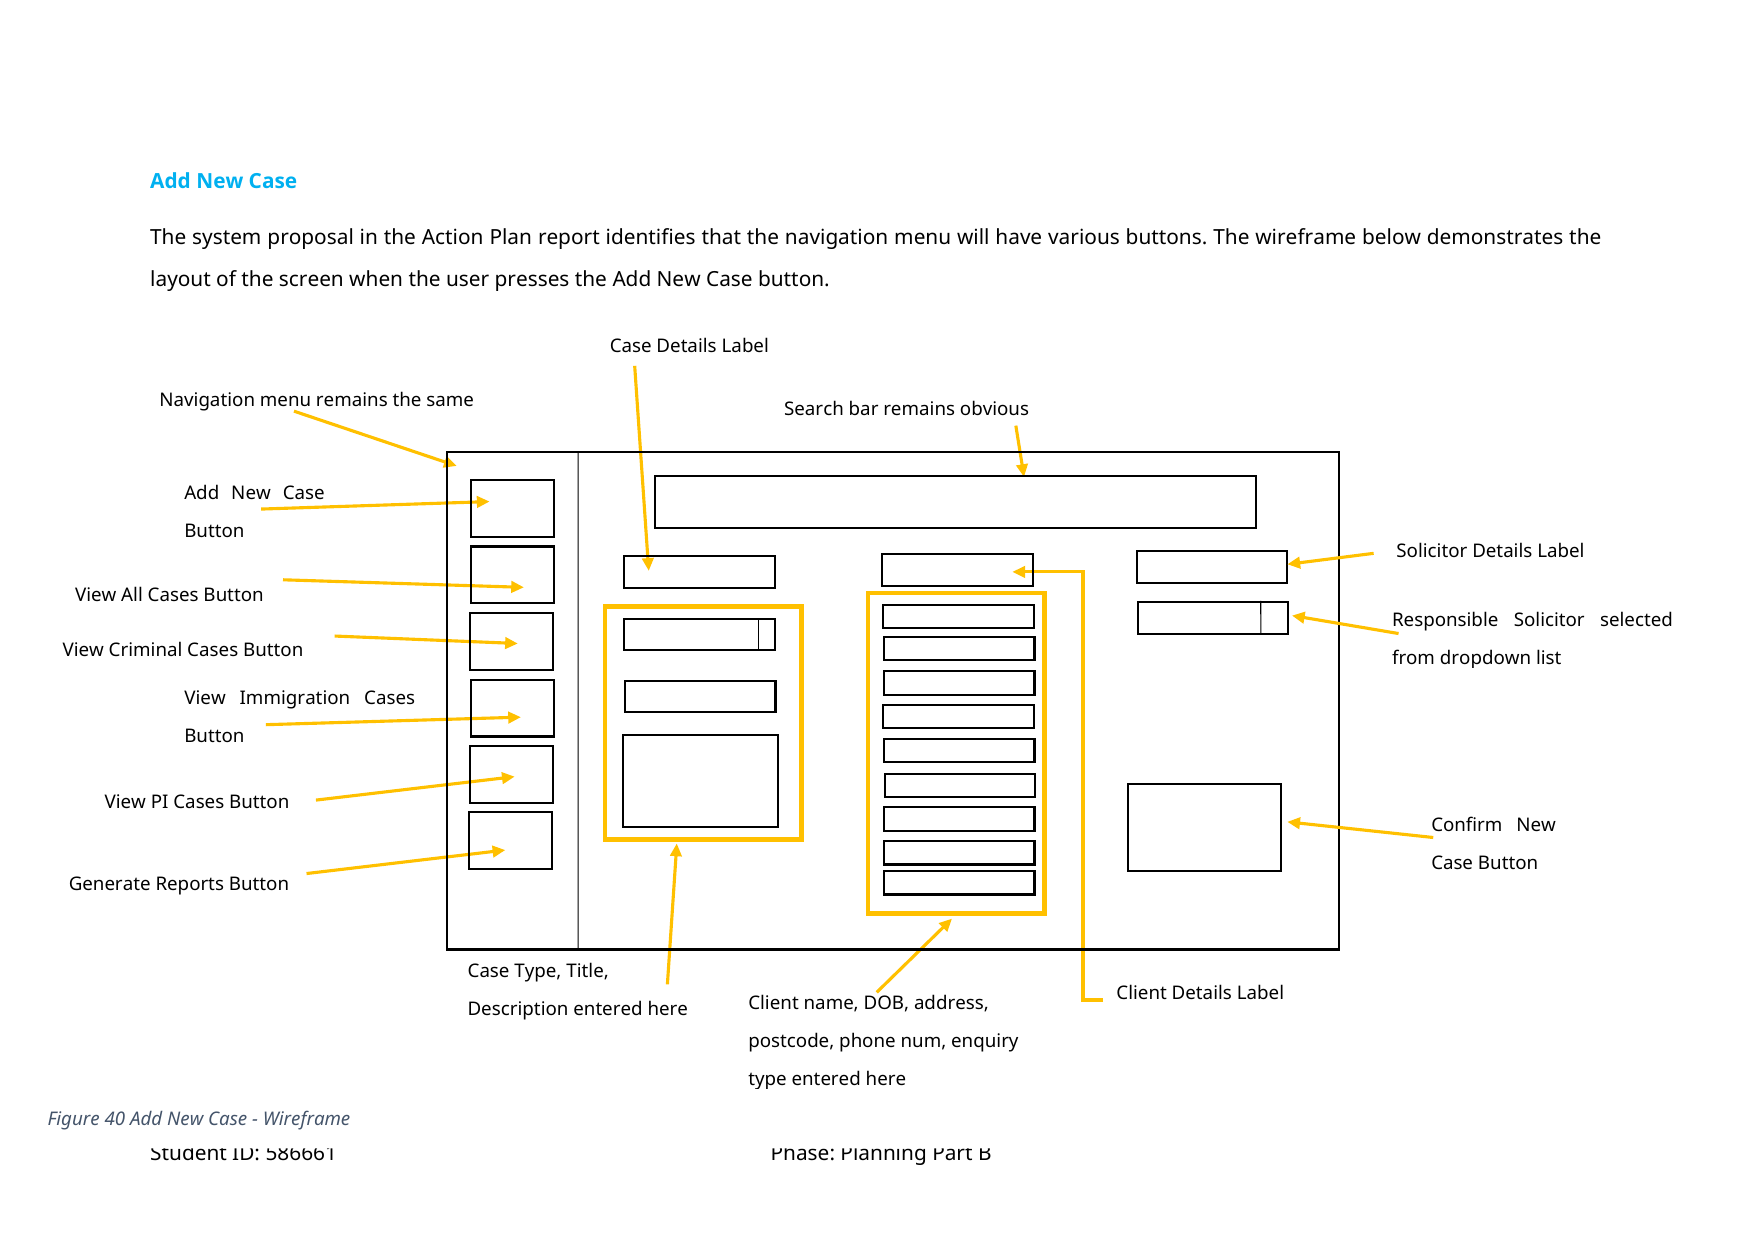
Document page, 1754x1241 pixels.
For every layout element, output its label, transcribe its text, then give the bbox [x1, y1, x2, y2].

subtitle Add New Case [150, 167, 1604, 195]
text The system proposal in the Action Plan report identifies that the navigation menu will have various buttons. The wireframe below demonstrates the layout of the screen when the user presses the Add New Case button. [150, 222, 1604, 293]
